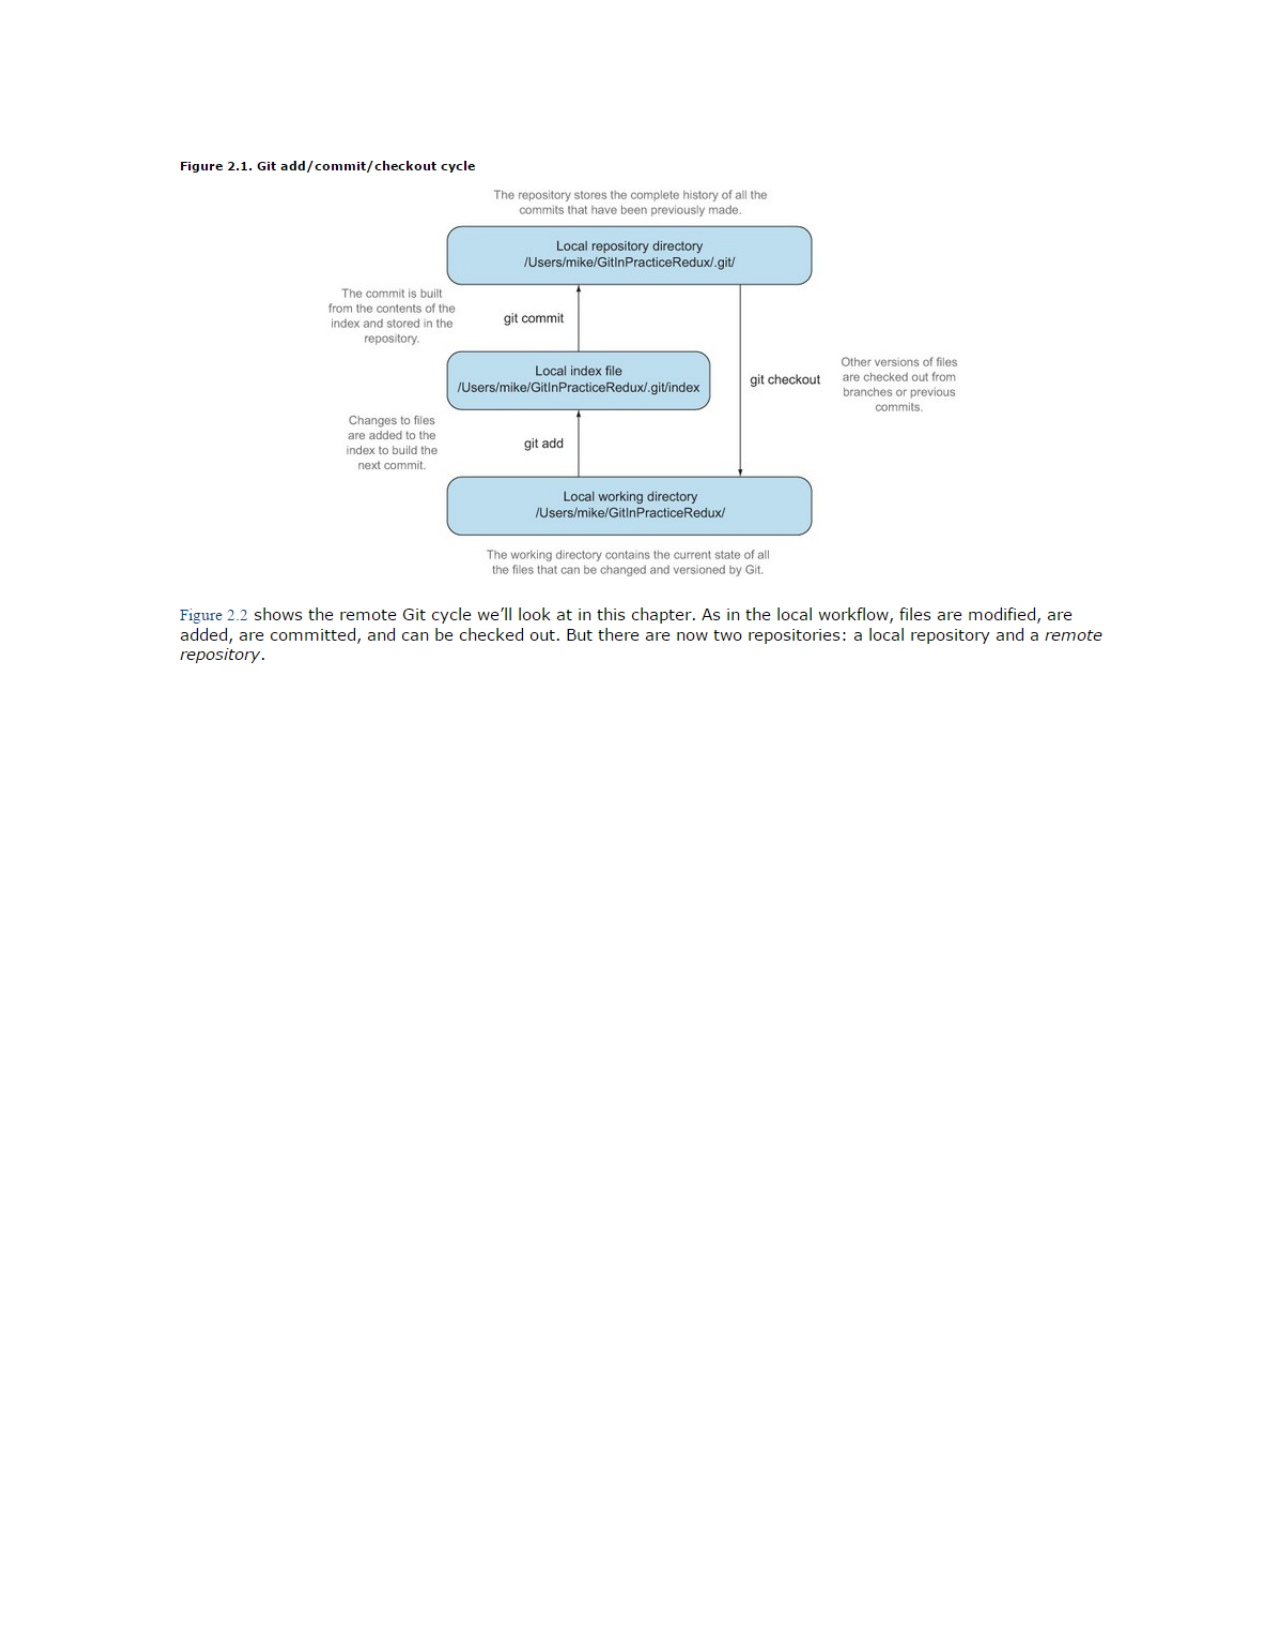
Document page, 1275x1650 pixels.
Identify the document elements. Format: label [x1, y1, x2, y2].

picture [150, 150, 1125, 675]
